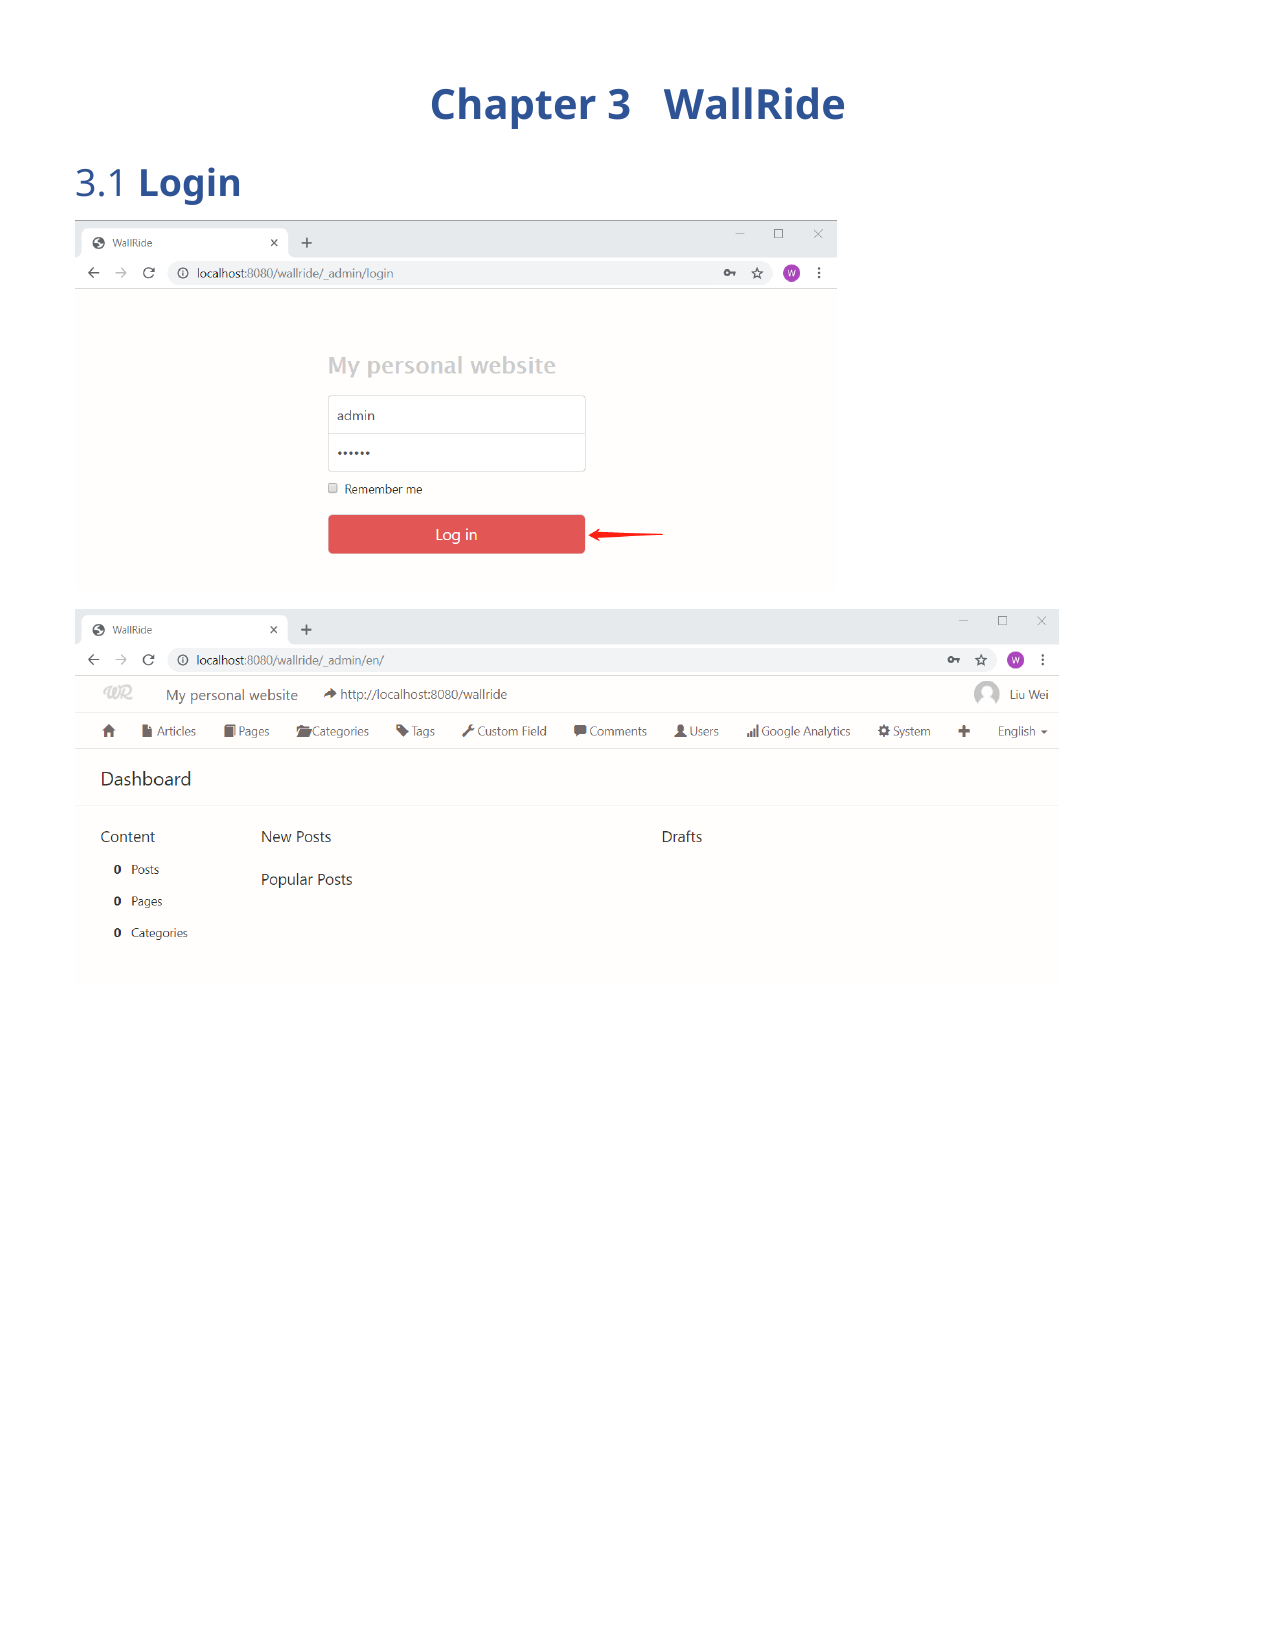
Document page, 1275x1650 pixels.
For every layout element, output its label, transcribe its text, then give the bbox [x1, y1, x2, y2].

picture [75, 609, 1059, 985]
subtitle Login [75, 157, 1200, 208]
picture [75, 220, 837, 591]
subtitle WallRide [75, 75, 1200, 132]
